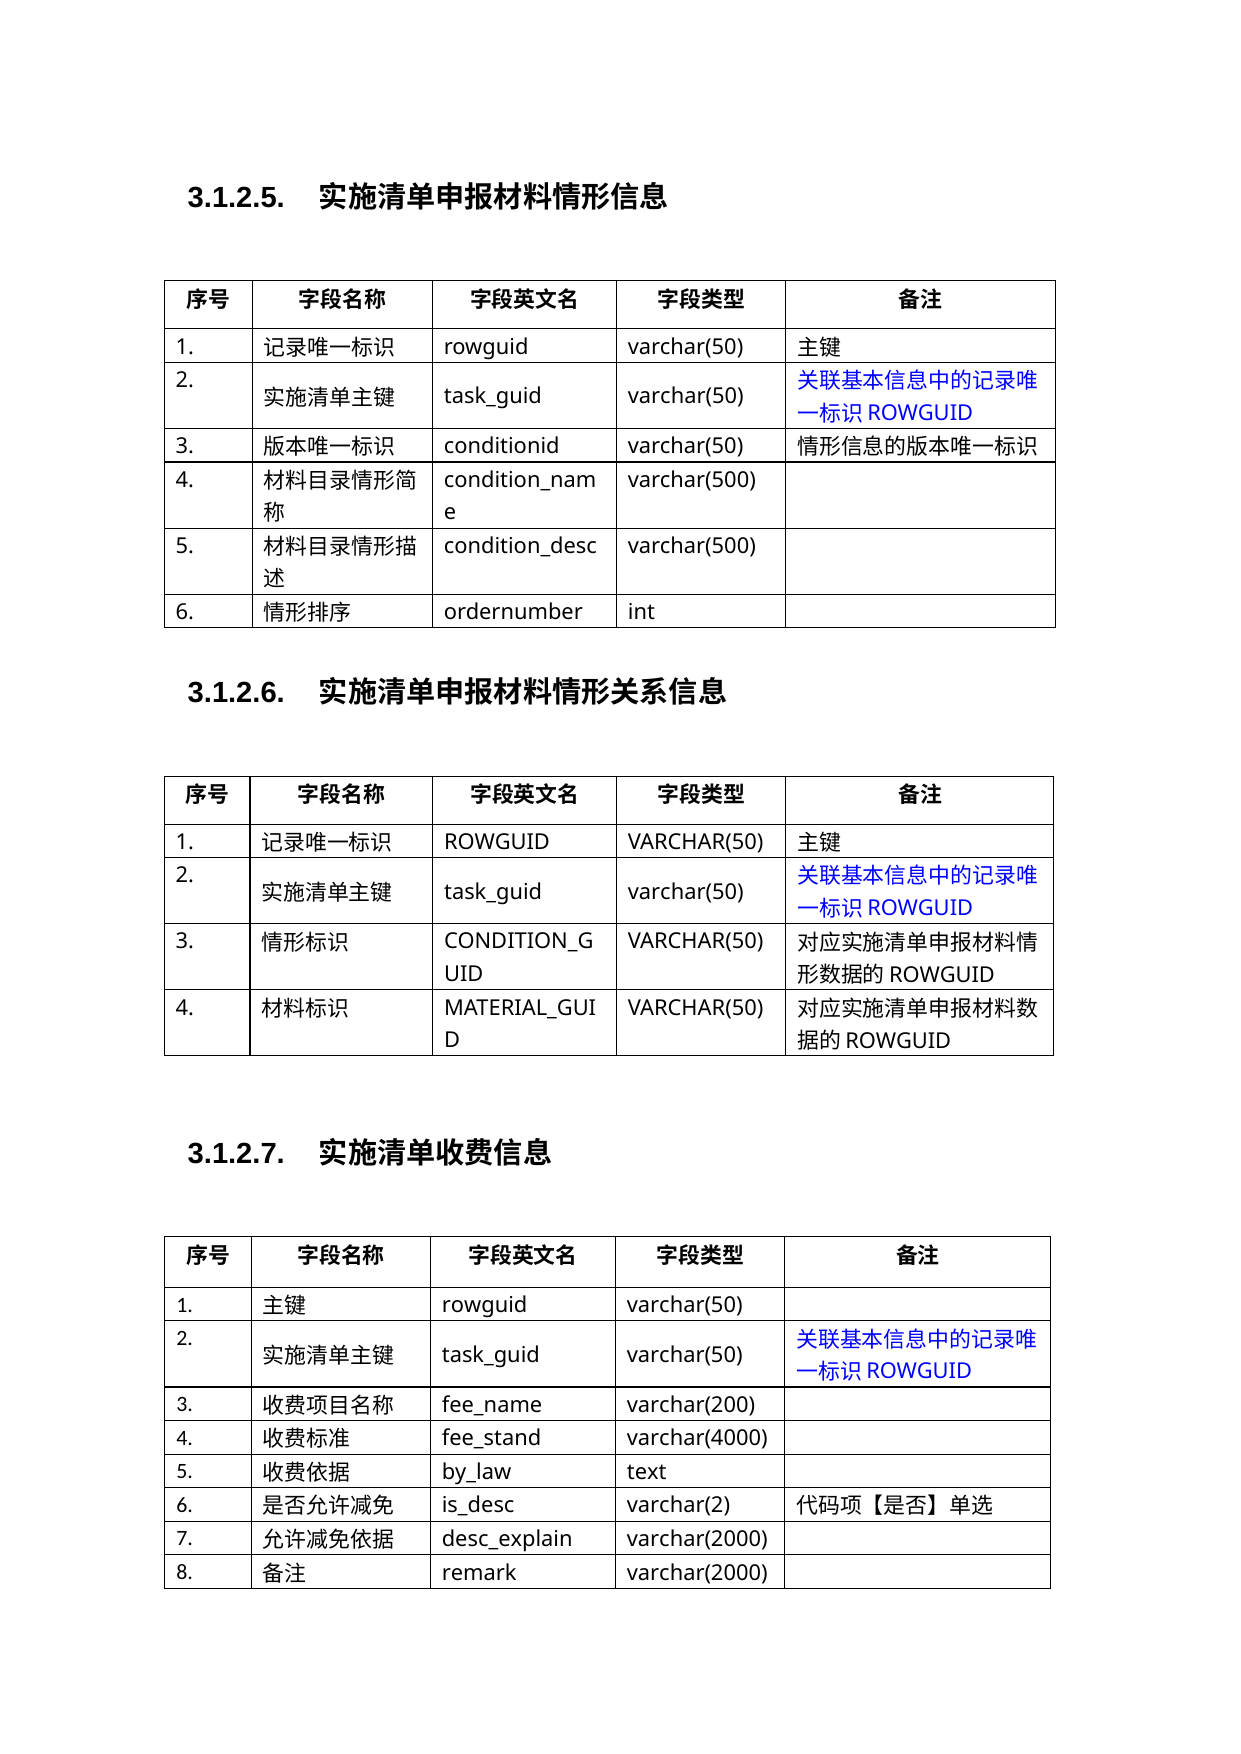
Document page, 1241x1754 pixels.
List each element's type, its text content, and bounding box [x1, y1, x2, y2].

table_cell VARCHAR(50) [617, 924, 785, 989]
table_cell 情形标识 [251, 924, 432, 989]
table_cell VARCHAR(50) [617, 990, 785, 1055]
table_cell [785, 1555, 1050, 1588]
table_cell [165, 1522, 251, 1554]
table_cell [786, 595, 1055, 627]
table_cell 实施清单主键 [253, 363, 432, 428]
table_header 字段类型 [617, 281, 785, 328]
table_cell fee_name [431, 1388, 615, 1420]
table_cell CONDITION_GUID [433, 924, 616, 989]
table_header 字段英文名 [431, 1237, 615, 1287]
table_cell 情形排序 [253, 595, 432, 627]
table_header 备注 [785, 1237, 1050, 1287]
table_cell [165, 990, 249, 1055]
table_cell desc_explain [431, 1522, 615, 1554]
table_cell [786, 463, 1055, 527]
subtitle 实施清单申报材料情形关系信息 [187, 657, 1053, 722]
table_header 字段名称 [251, 777, 432, 823]
table_cell 材料标识 [251, 990, 432, 1055]
table_cell task_guid [431, 1321, 615, 1386]
table_cell 关联基本信息中的记录唯一标识ROWGUID [785, 1321, 1050, 1386]
table_header 备注 [786, 777, 1053, 823]
table_cell [165, 1321, 251, 1386]
table_cell 收费依据 [252, 1455, 430, 1487]
table_header 字段类型 [616, 1237, 784, 1287]
table_cell [785, 1388, 1050, 1420]
table_cell ROWGUID [433, 825, 616, 857]
table_cell [165, 825, 249, 857]
table_cell varchar(2) [616, 1488, 784, 1521]
table_cell 对应实施清单申报材料情形数据的ROWGUID [786, 924, 1053, 989]
table_cell varchar(50) [617, 329, 785, 362]
table_cell 记录唯一标识 [253, 329, 432, 362]
table_cell varchar(2000) [616, 1522, 784, 1554]
table_cell [165, 363, 252, 428]
table_cell 代码项【是否】单选 [785, 1488, 1050, 1521]
table_cell [165, 1421, 251, 1453]
table_cell [785, 1288, 1050, 1320]
table_cell ordernumber [433, 595, 616, 627]
table_cell text [616, 1455, 784, 1487]
table_cell task_guid [433, 858, 616, 923]
table_header 序号 [165, 281, 252, 328]
table_cell condition_desc [433, 529, 616, 593]
table_cell [165, 595, 252, 627]
table_cell [785, 1522, 1050, 1554]
table_cell 材料目录情形简称 [253, 463, 432, 527]
table_cell [165, 858, 249, 923]
table_cell 材料目录情形描述 [253, 529, 432, 593]
table_header 字段名称 [252, 1237, 430, 1287]
table_cell varchar(50) [617, 363, 785, 428]
table_header 备注 [786, 281, 1055, 328]
table_cell 关联基本信息中的记录唯一标识ROWGUID [786, 363, 1055, 428]
table_header 序号 [165, 1237, 251, 1287]
table_cell task_guid [433, 363, 616, 428]
table_cell 备注 [252, 1555, 430, 1588]
table_cell [165, 1488, 251, 1521]
subtitle 实施清单申报材料情形信息 [187, 162, 1053, 227]
table_cell 主键 [786, 825, 1053, 857]
table_cell [165, 329, 252, 362]
table_cell [165, 529, 252, 593]
table_cell [165, 924, 249, 989]
table_cell VARCHAR(50) [617, 825, 785, 857]
table_header 字段英文名 [433, 777, 616, 823]
table_cell varchar(4000) [616, 1421, 784, 1453]
table_header 序号 [165, 777, 249, 823]
table_cell 关联基本信息中的记录唯一标识ROWGUID [786, 858, 1053, 923]
table_cell varchar(200) [616, 1388, 784, 1420]
table_cell varchar(50) [617, 858, 785, 923]
table_cell condition_name [433, 463, 616, 527]
table_cell 实施清单主键 [251, 858, 432, 923]
table_cell varchar(50) [617, 429, 785, 461]
table_cell remark [431, 1555, 615, 1588]
table_cell [165, 1455, 251, 1487]
table_cell [165, 1288, 251, 1320]
table_cell rowguid [431, 1288, 615, 1320]
table_cell 版本唯一标识 [253, 429, 432, 461]
table_cell is_desc [431, 1488, 615, 1521]
table_cell [165, 429, 252, 461]
table_header 字段类型 [617, 777, 785, 823]
subtitle 实施清单收费信息 [187, 1118, 1053, 1183]
table_cell 主键 [252, 1288, 430, 1320]
table_cell 对应实施清单申报材料数据的ROWGUID [786, 990, 1053, 1055]
table_header 字段英文名 [433, 281, 616, 328]
table_cell 允许减免依据 [252, 1522, 430, 1554]
table_cell varchar(500) [617, 463, 785, 527]
table_cell [165, 1388, 251, 1420]
table_cell [785, 1455, 1050, 1487]
table_cell int [617, 595, 785, 627]
table_cell 情形信息的版本唯一标识 [786, 429, 1055, 461]
table_cell [165, 463, 252, 527]
table_cell [786, 529, 1055, 593]
table_cell varchar(50) [616, 1288, 784, 1320]
table_cell by_law [431, 1455, 615, 1487]
table_cell 收费标准 [252, 1421, 430, 1453]
table_header 字段名称 [253, 281, 432, 328]
table_cell varchar(50) [616, 1321, 784, 1386]
table_cell MATERIAL_GUID [433, 990, 616, 1055]
table_cell varchar(500) [617, 529, 785, 593]
table_cell fee_stand [431, 1421, 615, 1453]
table_cell rowguid [433, 329, 616, 362]
table_cell 主键 [786, 329, 1055, 362]
table_cell conditionid [433, 429, 616, 461]
table_cell 实施清单主键 [252, 1321, 430, 1386]
table_cell 记录唯一标识 [251, 825, 432, 857]
table_cell 是否允许减免 [252, 1488, 430, 1521]
table_cell varchar(2000) [616, 1555, 784, 1588]
table_cell 收费项目名称 [252, 1388, 430, 1420]
table_cell [785, 1421, 1050, 1453]
table_cell [165, 1555, 251, 1588]
